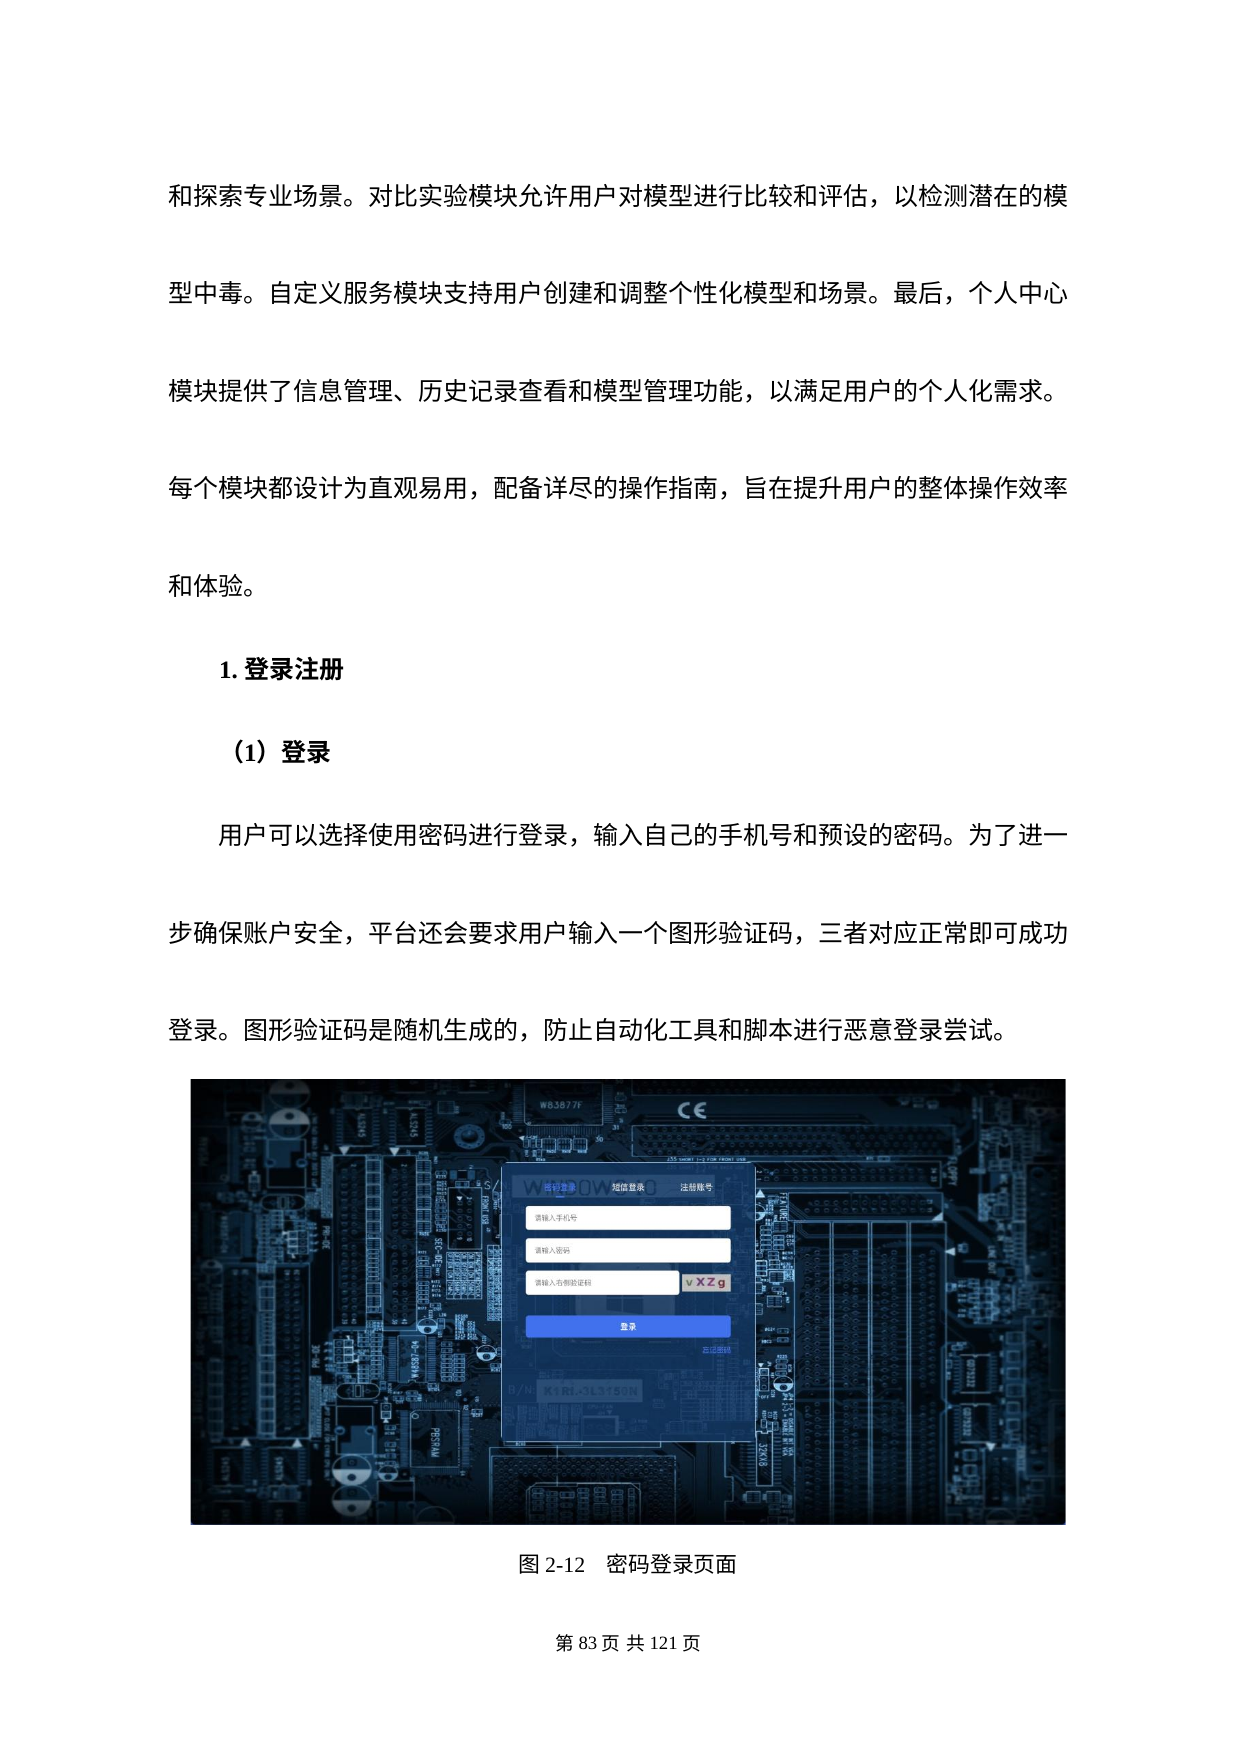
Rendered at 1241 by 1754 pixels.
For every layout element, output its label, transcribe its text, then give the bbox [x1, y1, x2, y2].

picture [190, 1079, 1066, 1525]
text 图2-12 密码登录页面 [169, 1547, 1087, 1579]
text 用户可以选择使用密码进行登录，输入自己的手机号和预设的密码。为了进一步确保账户安全，平台还会要求用户输入一个图形验证码，三者对应正常即可成功登录。图形验证码是随机生成的，防止自动化工具和脚本进行恶意登录尝试。 [169, 801, 1087, 1061]
subtitle （1）登录 [169, 718, 1087, 783]
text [169, 162, 1087, 617]
subtitle 1. 登录注册 [169, 635, 1087, 700]
